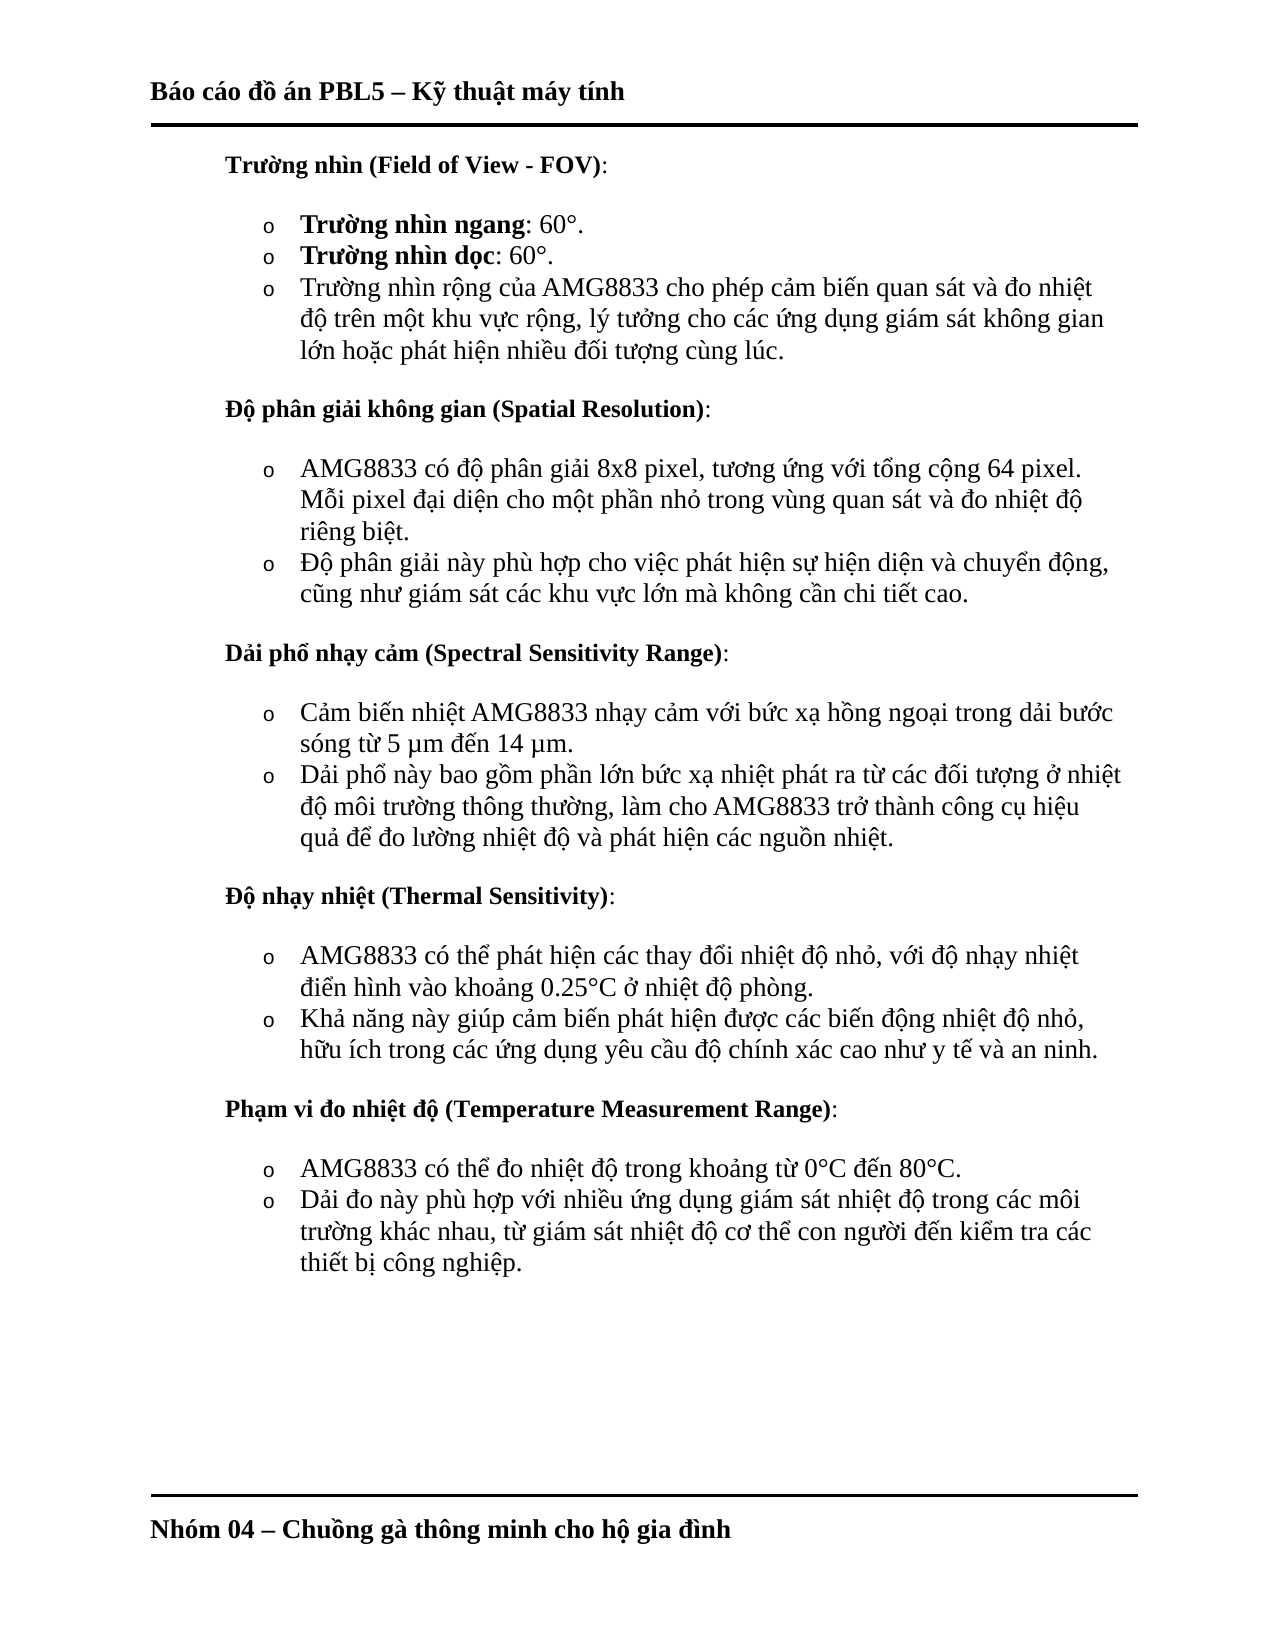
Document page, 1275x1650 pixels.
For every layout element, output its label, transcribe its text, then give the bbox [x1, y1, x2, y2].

list Cảm biến nhiệt AMG8833 nhạy cảm với bức xạ hồng ngoại trong dải bước sóng từ 5 µm đến 14 µm. [262, 696, 1125, 758]
list Dải phổ này bao gồm phần lớn bức xạ nhiệt phát ra từ các đối tượng ở nhiệt độ môi trường thông thường, làm cho AMG8833 trở thành công cụ hiệu quả để đo lường nhiệt độ và phát hiện các nguồn nhiệt. [262, 758, 1125, 852]
list Độ phân giải này phù hợp cho việc phát hiện sự hiện diện và chuyển động, cũng như giám sát các khu vực lớn mà không cần chi tiết cao. [262, 546, 1125, 608]
text Phạm vi đo nhiệt độ (Temperature Measurement Range): [225, 1094, 1125, 1123]
text Độ phân giải không gian (Spatial Resolution): [225, 394, 1125, 423]
list Trường nhìn ngang: 60°. [262, 208, 1125, 239]
text Độ nhạy nhiệt (Thermal Sensitivity): [225, 881, 1125, 910]
list Khả năng này giúp cảm biến phát hiện được các biến động nhiệt độ nhỏ, hữu ích trong các ứng dụng yêu cầu độ chính xác cao như y tế và an ninh. [262, 1002, 1125, 1065]
list AMG8833 có thể phát hiện các thay đổi nhiệt độ nhỏ, với độ nhạy nhiệt điển hình vào khoảng 0.25°C ở nhiệt độ phòng. [262, 939, 1125, 1002]
list Dải đo này phù hợp với nhiều ứng dụng giám sát nhiệt độ trong các môi trường khác nhau, từ giám sát nhiệt độ cơ thể con người đến kiểm tra các thiết bị công nghiệp. [262, 1183, 1125, 1277]
list Trường nhìn rộng của AMG8833 cho phép cảm biến quan sát và đo nhiệt độ trên một khu vực rộng, lý tưởng cho các ứng dụng giám sát không gian lớn hoặc phát hiện nhiều đối tượng cùng lúc. [262, 271, 1125, 365]
list Trường nhìn dọc: 60°. [262, 239, 1125, 271]
list AMG8833 có độ phân giải 8x8 pixel, tương ứng với tổng cộng 64 pixel. Mỗi pixel đại diện cho một phần nhỏ trong vùng quan sát và đo nhiệt độ riêng biệt. [262, 452, 1125, 546]
text Dải phổ nhạy cảm (Spectral Sensitivity Range): [225, 638, 1125, 666]
text Trường nhìn (Field of View - FOV): [225, 150, 1125, 179]
list AMG8833 có thể đo nhiệt độ trong khoảng từ 0°C đến 80°C. [262, 1152, 1125, 1183]
